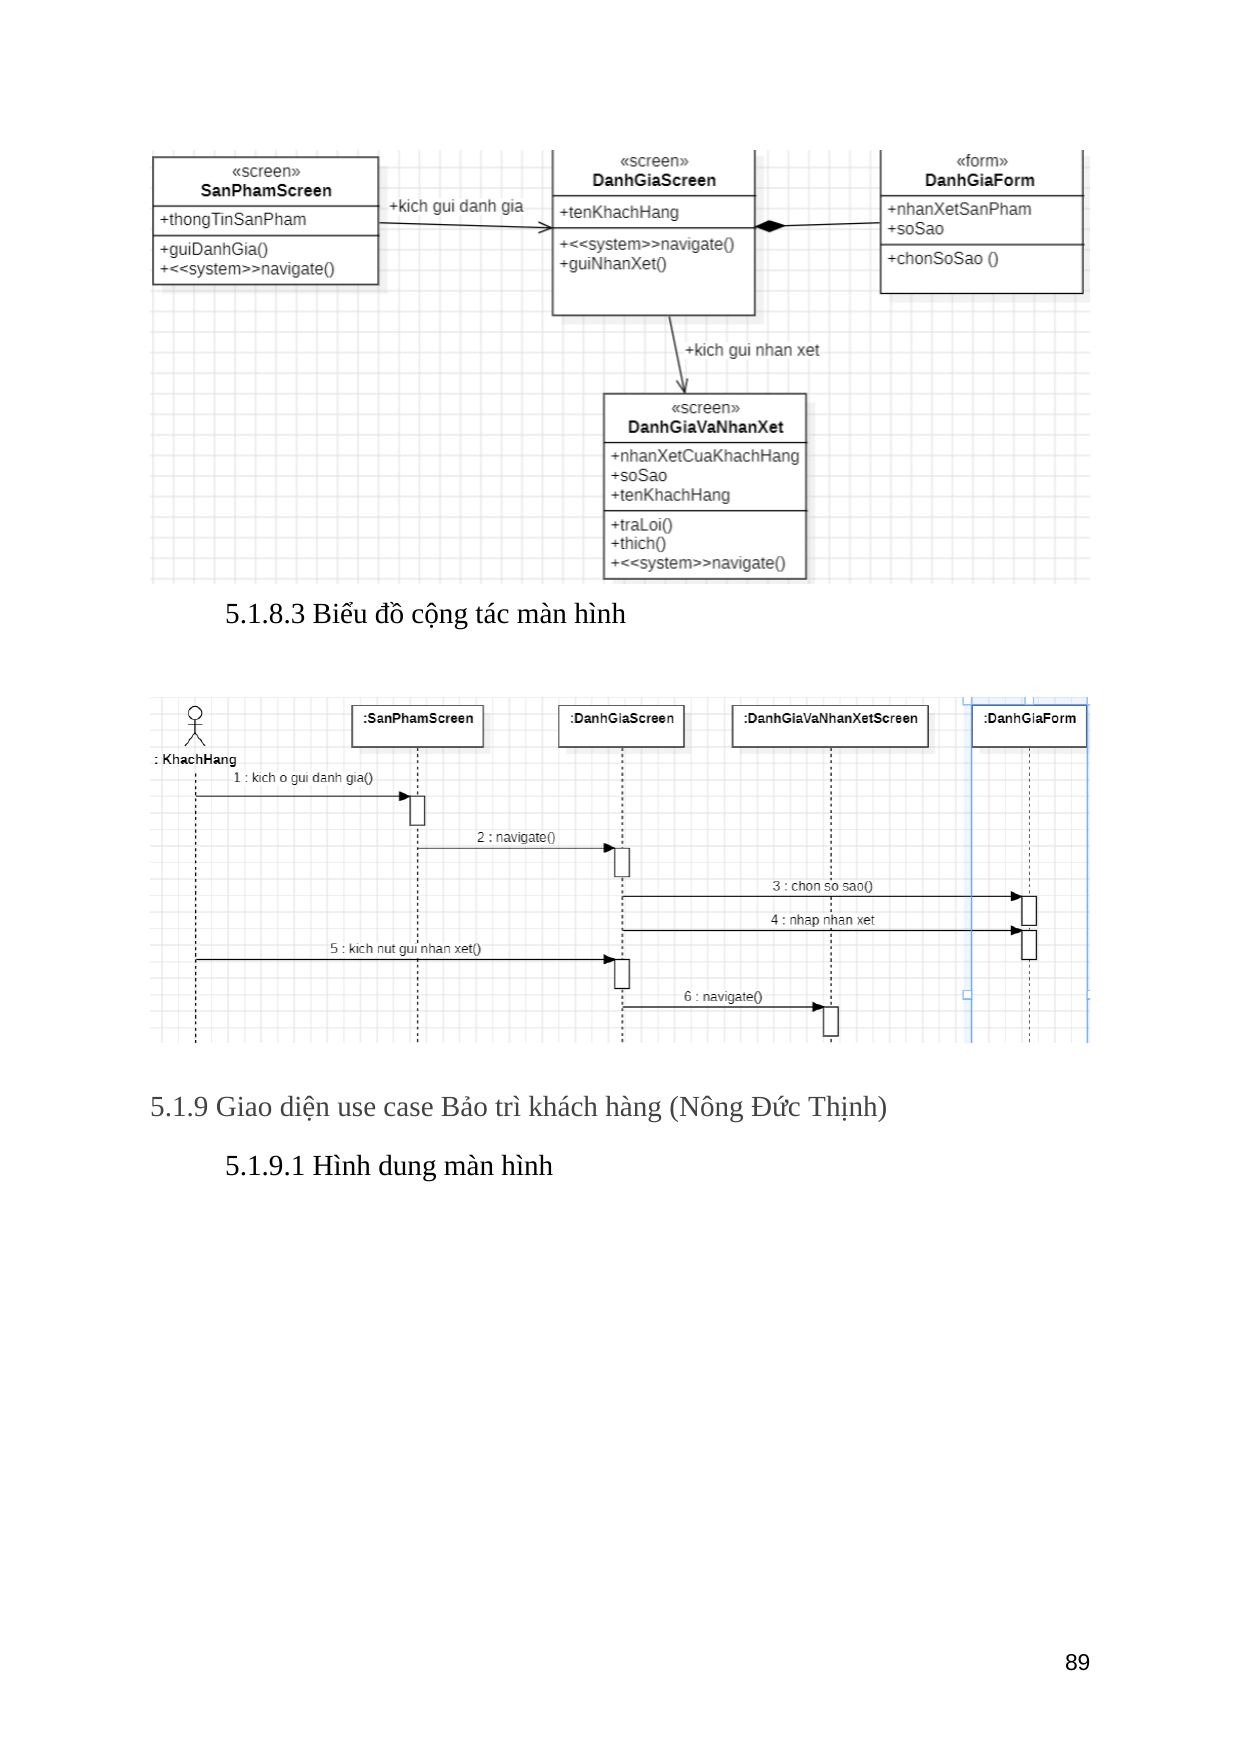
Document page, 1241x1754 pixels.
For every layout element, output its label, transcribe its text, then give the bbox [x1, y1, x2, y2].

subtitle 5.1.9 Giao diện use case Bảo trì khách hàng (Nông Đức Thịnh) [150, 1089, 1090, 1123]
picture [150, 697, 1091, 1043]
picture [150, 150, 1091, 584]
text 5.1.9.1 Hình dung màn hình [150, 1148, 1090, 1182]
text 5.1.8.3 Biểu đồ cộng tác màn hình [150, 596, 1090, 630]
